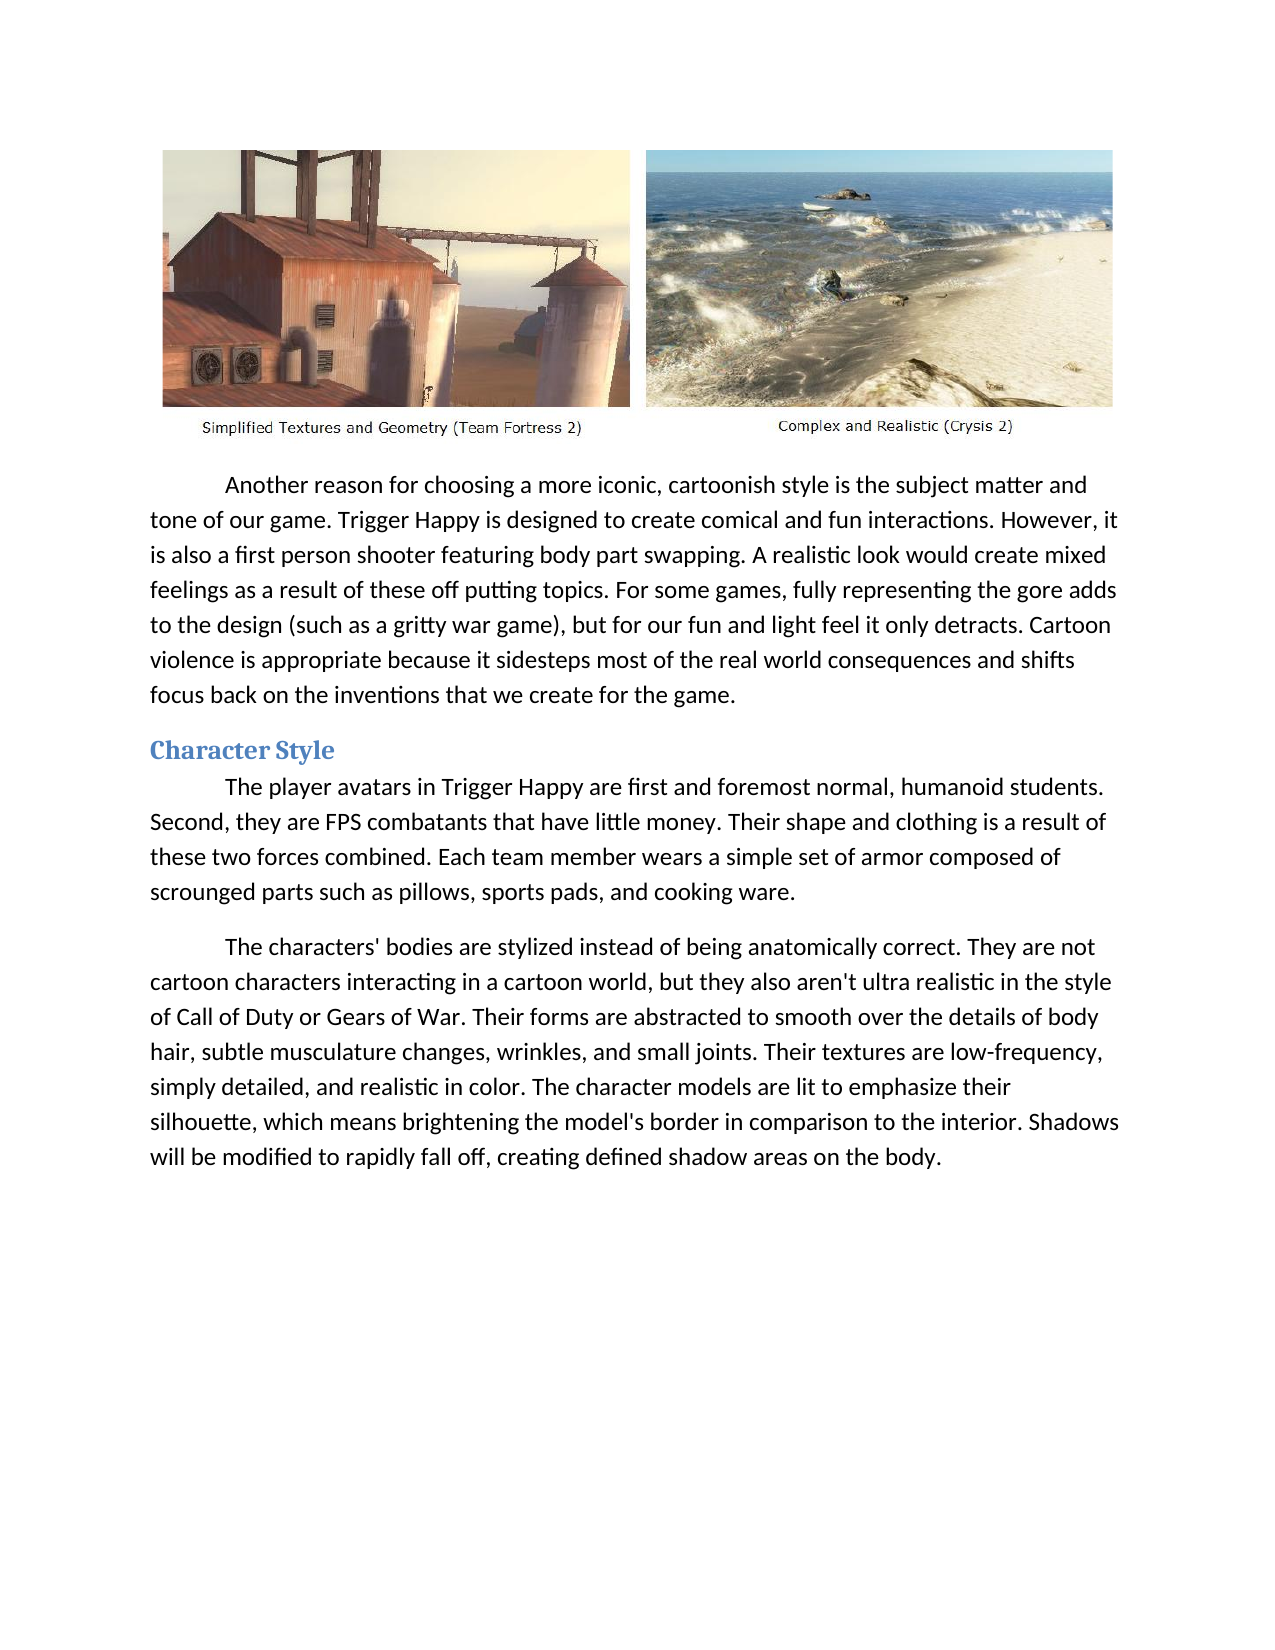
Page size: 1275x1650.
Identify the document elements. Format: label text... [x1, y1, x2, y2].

subtitle Character Style [150, 735, 1125, 766]
picture [162, 150, 1113, 444]
text The characters' bodies are stylized instead of being anatomically correct. They are not cartoon characters interacting in a cartoon world, but they also aren't ultra realistic in the style of Call of Duty or Gears of War. Their forms are abstracted to smooth over the details of body hair, subtle musculature changes, wrinkles, and small joints. Their textures are low-frequency, simply detailed, and realistic in color. The character models are lit to emphasize their silhouette, which means brightening the model's border in comparison to the interior. Shadows will be modified to rapidly fall off, creating defined shadow areas on the body. [150, 931, 1125, 1172]
text The player avatars in Trigger Happy are first and foremost normal, humanoid students. Second, they are FPS combatants that have little money. Their shape and clothing is a result of these two forces combined. Each team member wears a simple set of armor composed of scrounged parts such as pillows, sports pads, and cooking ware. [150, 771, 1125, 906]
text Another reason for choosing a more iconic, cartoonish style is the subject matter and tone of our game. Trigger Happy is designed to create comical and fun interactions. However, it is also a first person shooter featuring body part swapping. A realistic look would create mixed feelings as a result of these off putting topics. For some games, fully representing the gore adds to the design (such as a gritty war game), but for our fun and light feel it only detracts. Cartoon violence is appropriate because it sidesteps most of the real world consequences and shifts focus back on the inventions that we create for the game. [150, 469, 1125, 709]
